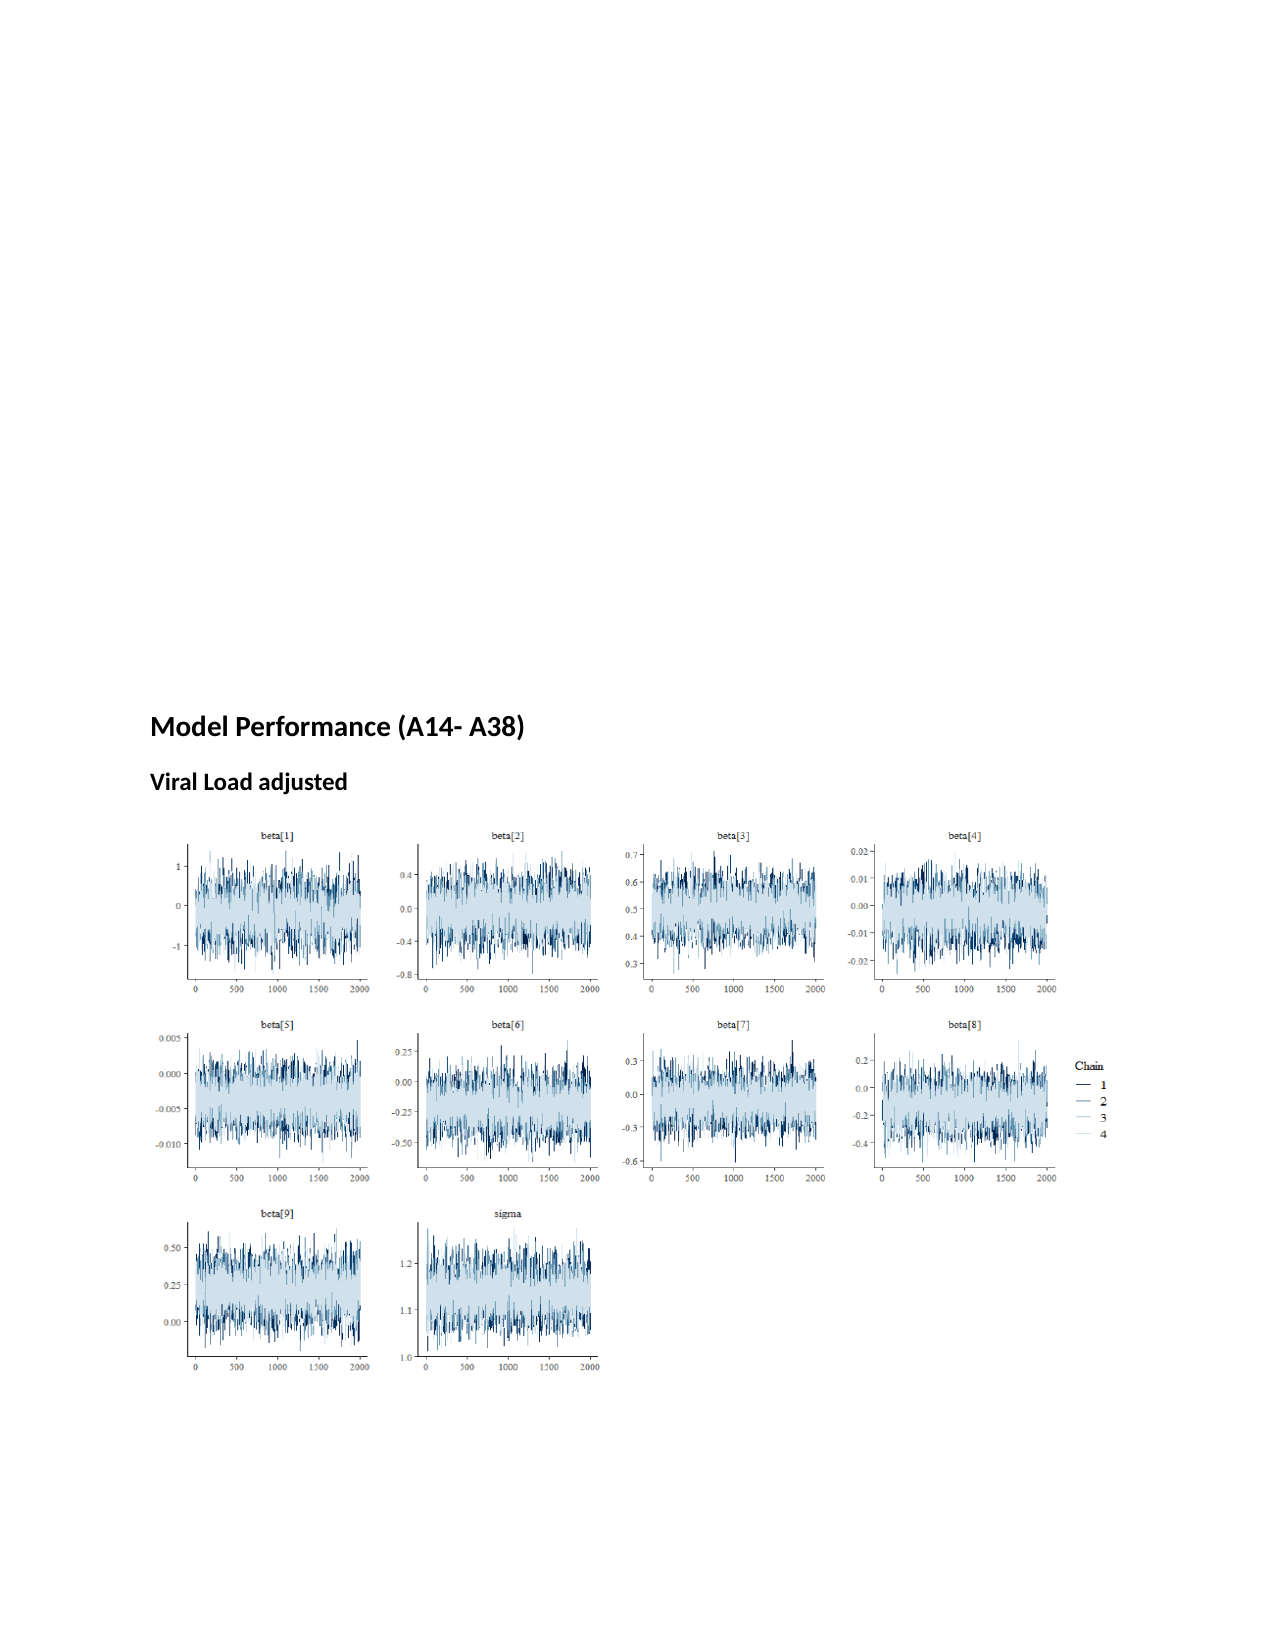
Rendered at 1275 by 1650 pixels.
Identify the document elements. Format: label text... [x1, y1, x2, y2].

text Viral Load adjusted [150, 766, 1125, 796]
text Model Performance (A14- A38) [150, 708, 1125, 744]
picture [150, 817, 1125, 1386]
